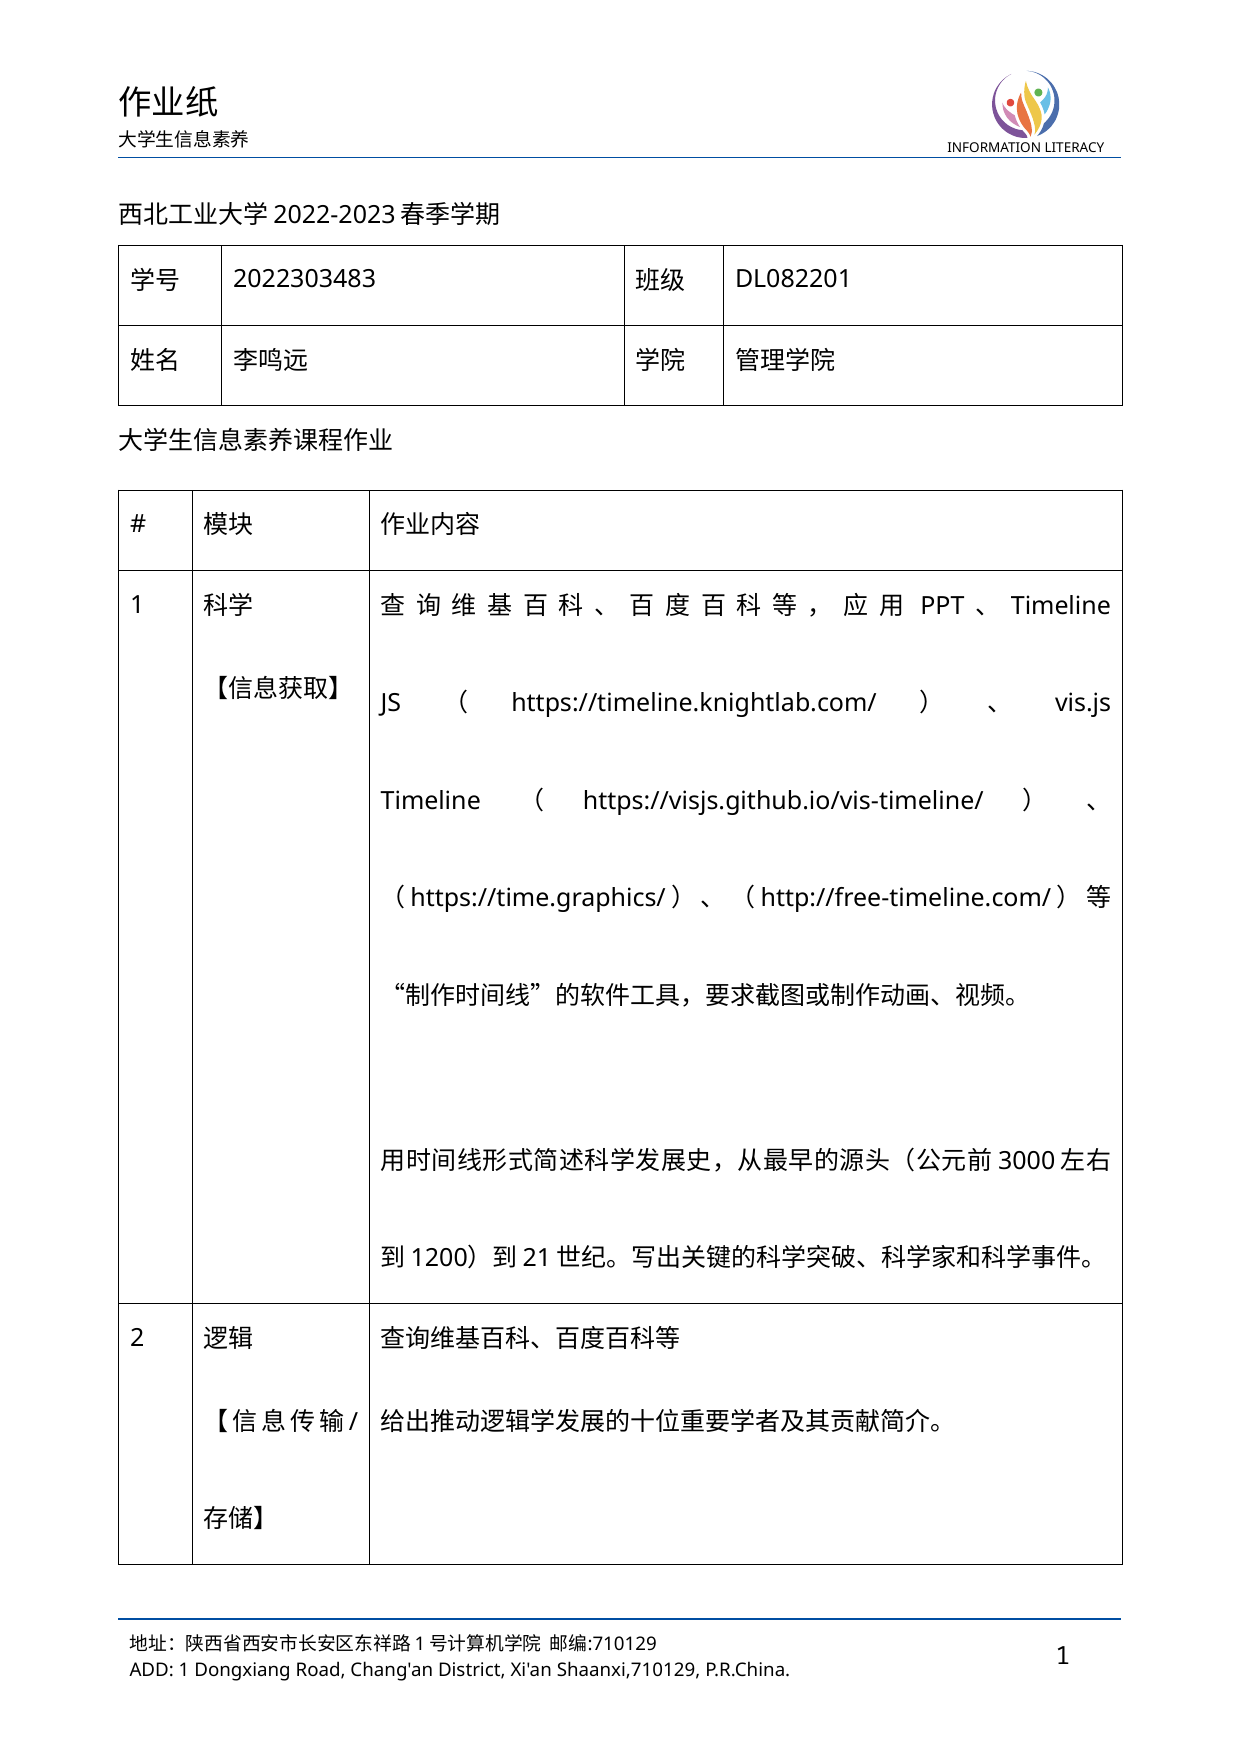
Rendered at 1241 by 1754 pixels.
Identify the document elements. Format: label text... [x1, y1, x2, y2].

table_cell 2 [119, 1304, 192, 1564]
table_header 作业内容 [370, 491, 1122, 570]
table_cell 查询维基百科、百度百科等，应用PPT、Timeline JS（https://timeline.knightlab.com/）、vis.js Timeline（https://visjs.github.io/vis-timeline/）、（https://time.graphics/）、（http://free-timeline.com/）等“制作时间线”的软件工具，要求截图或制作动画、视频。 用时间线形式简述科学发展史，从最早的源头（公元前3000左右到1200）到21世纪。写出关键的科学突破、科学家和科学事件。 [370, 571, 1122, 1303]
table_cell 科学 【信息获取】 [193, 571, 369, 1303]
text 大学生信息素养课程作业 [118, 406, 1122, 471]
table_cell 李鸣远 [222, 326, 624, 405]
table_header DL082201 [724, 246, 1122, 325]
table_cell 1 [119, 571, 192, 1303]
table_header 学号 [119, 246, 221, 325]
table_cell 学院 [625, 326, 723, 405]
table_cell 查询维基百科、百度百科等 给出推动逻辑学发展的十位重要学者及其贡献简介。 [370, 1304, 1122, 1564]
table_cell 逻辑 【信息传输/存储】 [193, 1304, 369, 1564]
table_header 班级 [625, 246, 723, 325]
table_cell 管理学院 [724, 326, 1122, 405]
table_header 模块 [193, 491, 369, 570]
table_cell 姓名 [119, 326, 221, 405]
text 西北工业大学2022-2023春季学期 [118, 180, 1122, 245]
table_header # [119, 491, 192, 570]
table_header 2022303483 [222, 246, 624, 325]
